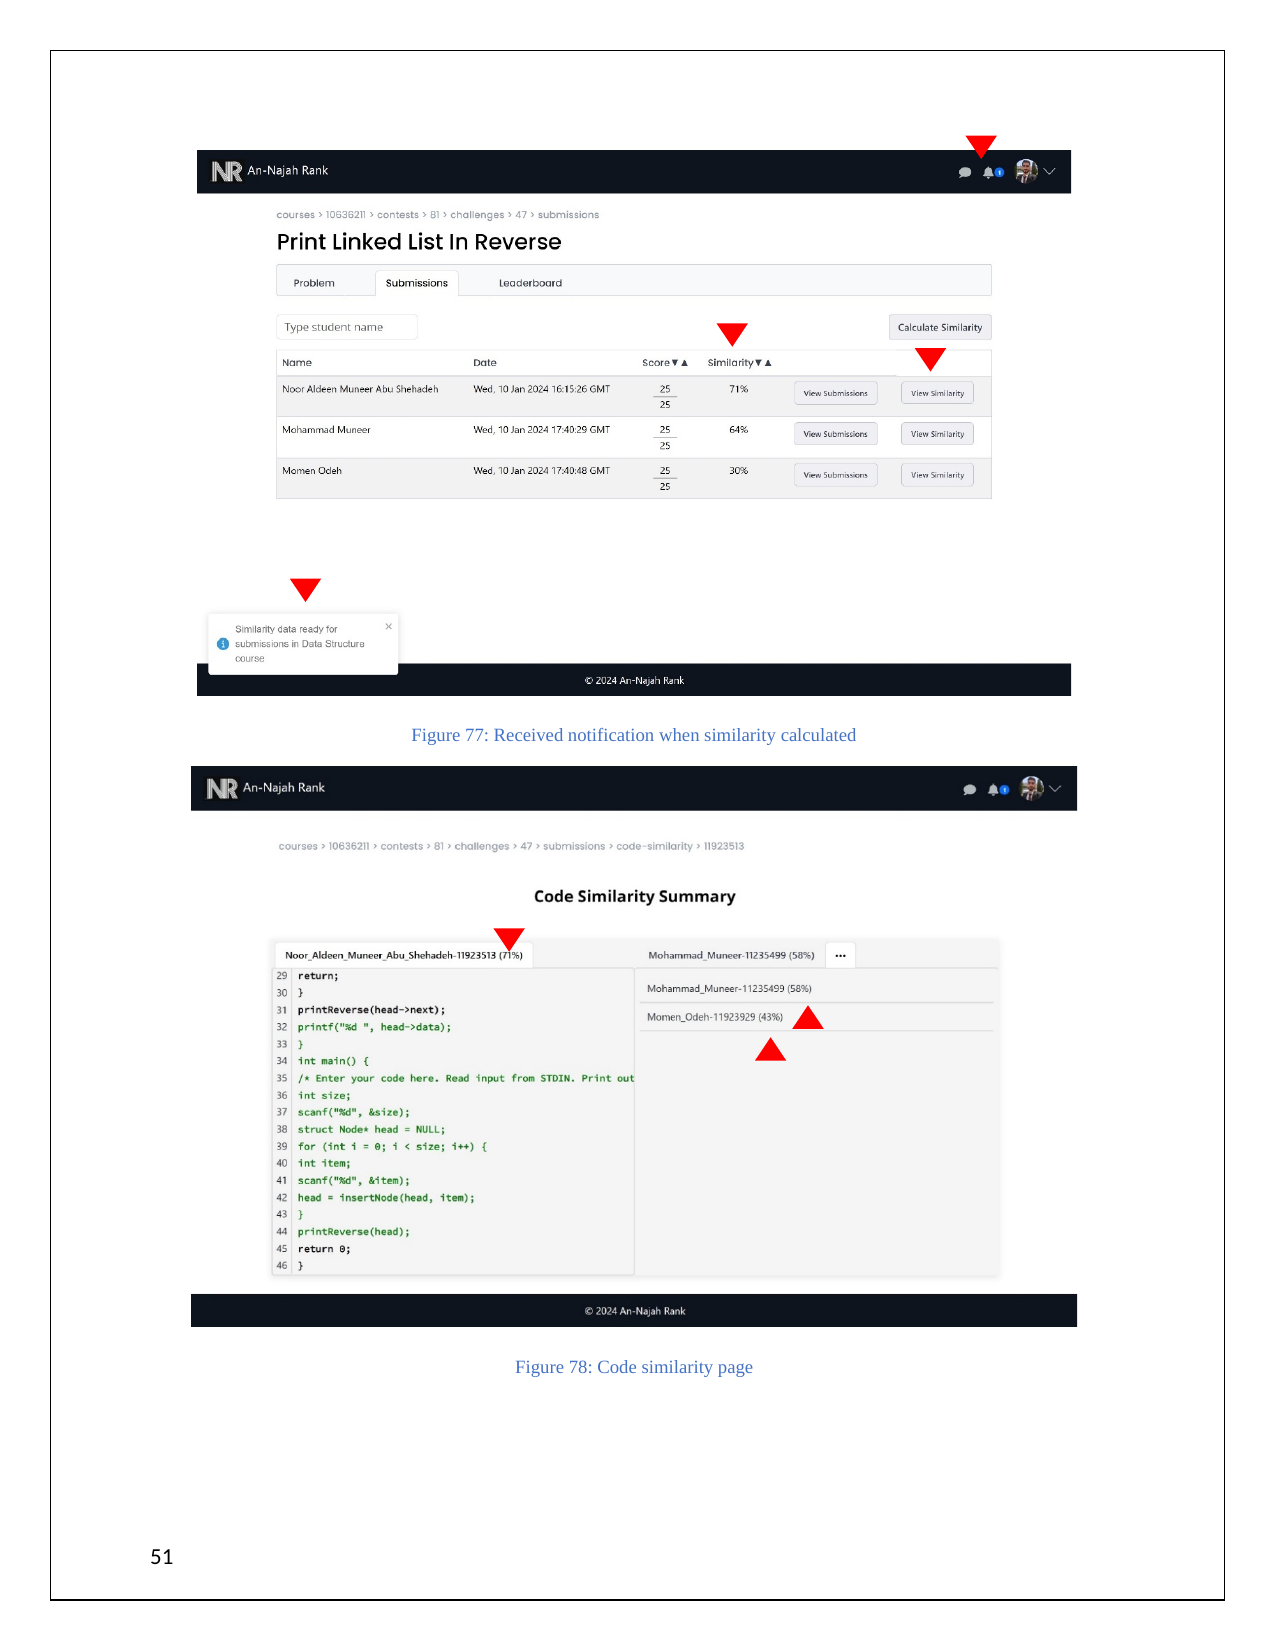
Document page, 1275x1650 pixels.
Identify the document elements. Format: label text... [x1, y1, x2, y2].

picture [191, 766, 1078, 1327]
text Figure 78: Code similarity page [150, 1356, 1118, 1377]
picture [197, 150, 1072, 696]
text Figure 77: Received notification when similarity calculated [150, 724, 1118, 746]
